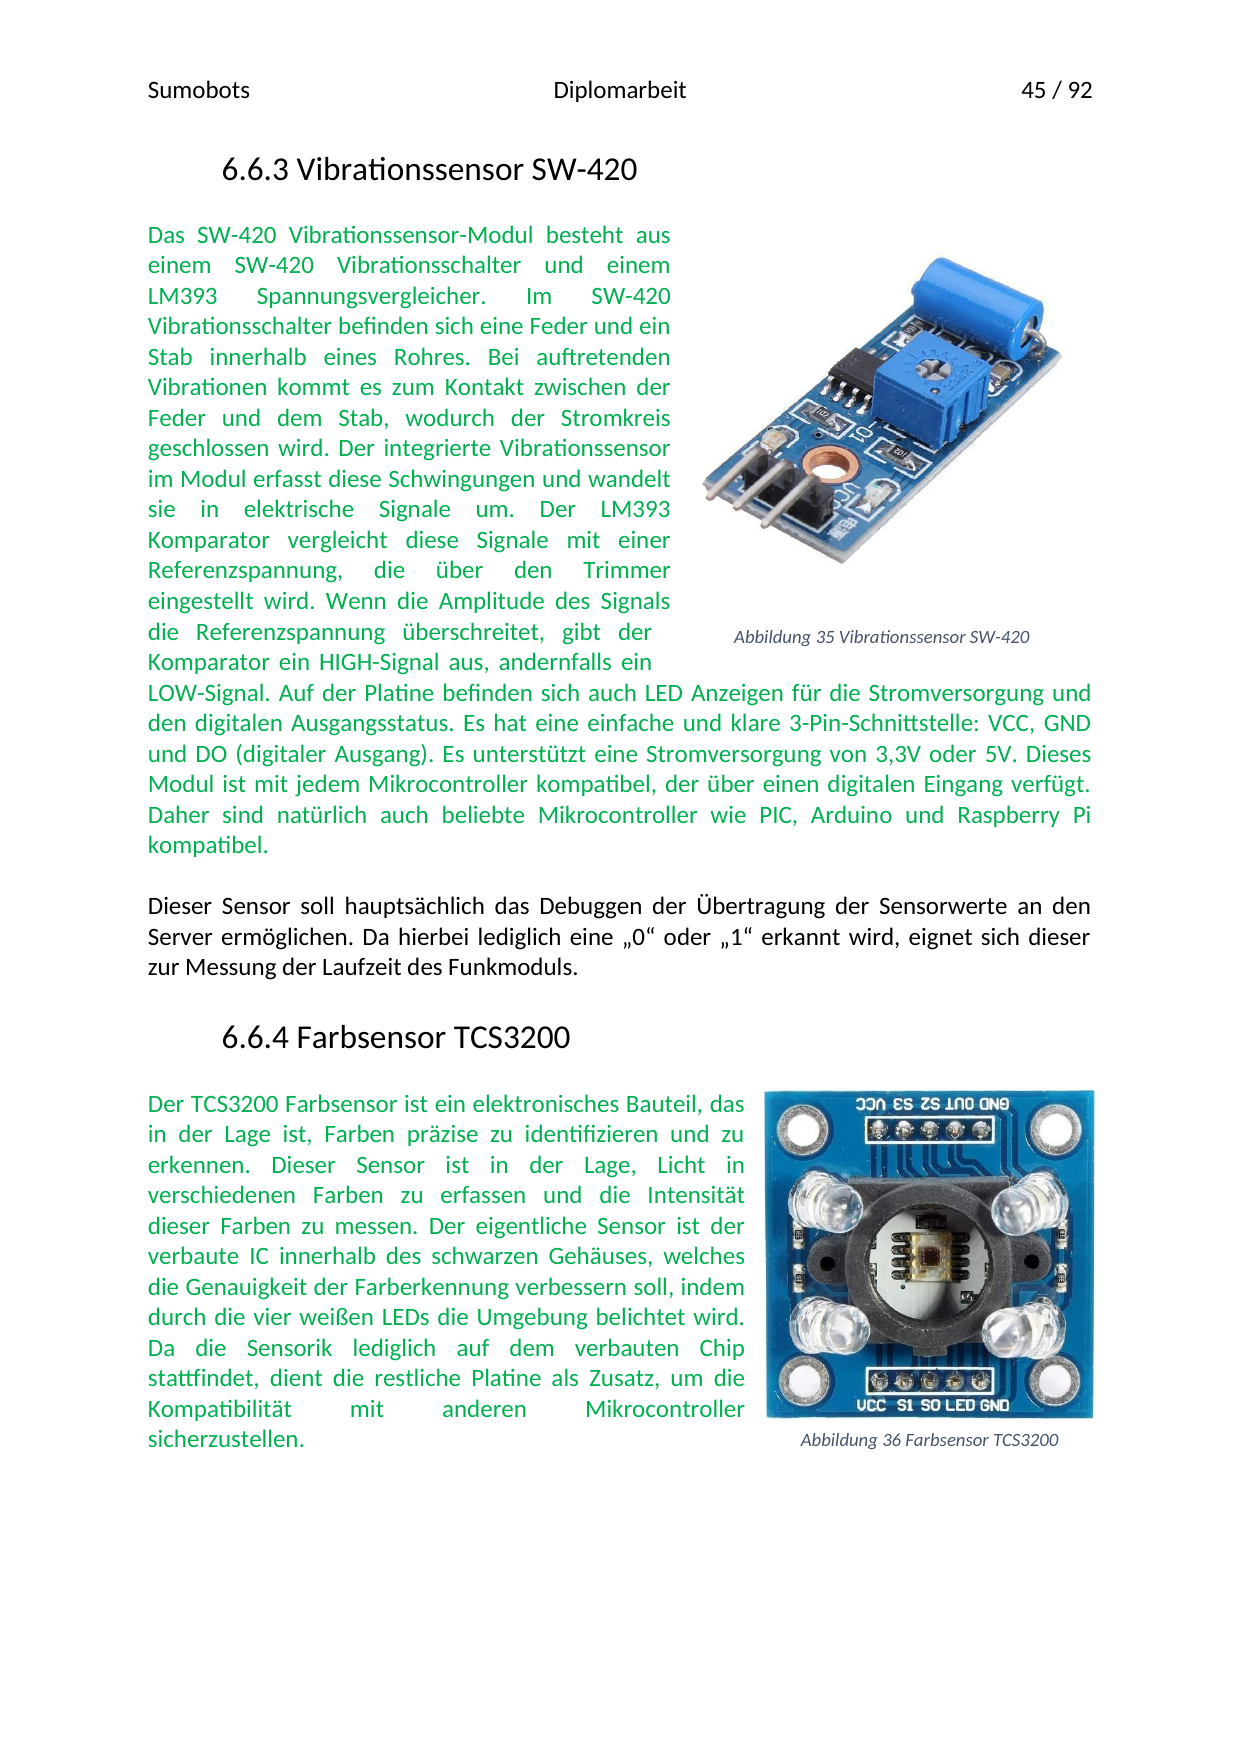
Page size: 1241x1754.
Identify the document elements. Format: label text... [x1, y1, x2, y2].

subtitle Vibrationssensor SW-420 [221, 148, 1093, 188]
text Dieser Sensor soll hauptsächlich das Debuggen der Übertragung der Sensorwerte an den Server ermöglichen. Da hierbei lediglich eine „0“ oder „1“ erkannt wird, eignet sich dieser zur Messung der Laufzeit des Funkmoduls. [148, 890, 1093, 982]
picture [671, 212, 1092, 616]
subtitle Farbsensor TCS3200 [221, 1017, 1093, 1057]
picture [764, 1090, 1095, 1419]
